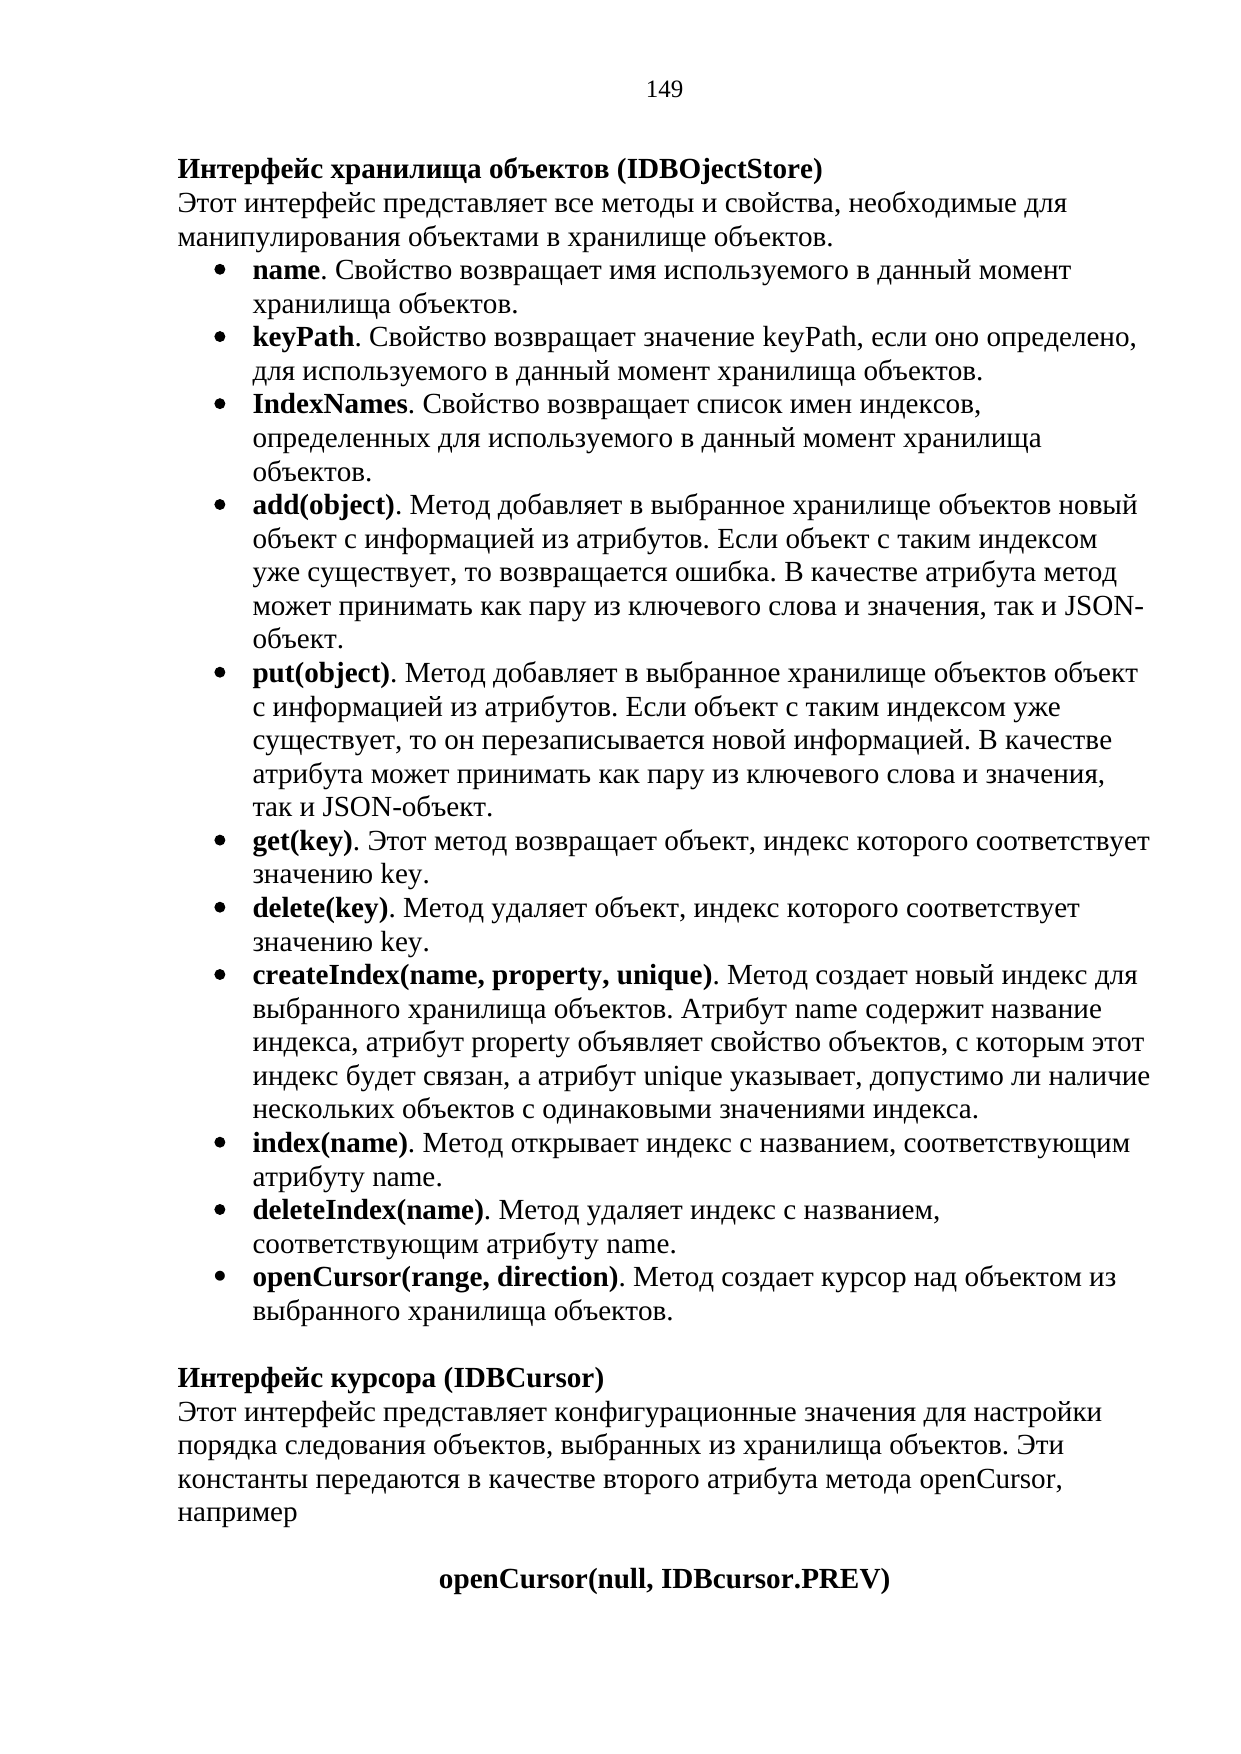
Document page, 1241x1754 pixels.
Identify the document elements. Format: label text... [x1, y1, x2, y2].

list put(object). Метод добавляет в выбранное хранилище объектов объект с информацией из атрибутов. Если объект с таким индексом уже существует, то он перезаписывается новой информацией. В качестве атрибута может принимать как пару из ключевого слова и значения, так и JSON-объект. [215, 655, 1152, 823]
text openCursor(null, IDBcursor.PREV) [177, 1562, 1152, 1595]
list index(name). Метод открывает индекс с названием, соответствующим атрибуту name. [215, 1125, 1152, 1192]
list createIndex(name, property, unique). Метод создает новый индекс для выбранного хранилища объектов. Атрибут name содержит название индекса, атрибут property объявляет свойство объектов, с которым этот индекс будет связан, а атрибут unique указывает, допустимо ли наличие нескольких объектов с одинаковыми значениями индекса. [215, 957, 1152, 1125]
text Интерфейс хранилища объектов (IDBOjectStore) [177, 152, 1152, 185]
text Этот интерфейс представляет конфигурационные значения для настройки порядка следования объектов, выбранных из хранилища объектов. Эти константы передаются в качестве второго атрибута метода openCursor, например [177, 1394, 1152, 1528]
text Интерфейс курсора (IDBCursor) [177, 1360, 1152, 1394]
list keyPath. Свойство возвращает значение keyPath, если оно определено, для используемого в данный момент хранилища объектов. [215, 319, 1152, 387]
text Этот интерфейс представляет все методы и свойства, необходимые для манипулирования объектами в хранилище объектов. [177, 185, 1152, 252]
list delete(key). Метод удаляет объект, индекс которого соответствует значению key. [215, 890, 1152, 957]
list openCursor(range, direction). Метод создает курсор над объектом из выбранного хранилища объектов. [215, 1259, 1152, 1327]
list add(object). Метод добавляет в выбранное хранилище объектов новый объект с информацией из атрибутов. Если объект с таким индексом уже существует, то возвращается ошибка. В качестве атрибута метод может принимать как пару из ключевого слова и значения, так и JSON-объект. [215, 487, 1152, 655]
list deleteIndex(name). Метод удаляет индекс с названием, соответствующим атрибуту name. [215, 1192, 1152, 1259]
list get(key). Этот метод возвращает объект, индекс которого соответствует значению key. [215, 823, 1152, 890]
list name. Свойство возвращает имя используемого в данный момент хранилища объектов. [215, 252, 1152, 319]
list IndexNames. Свойство возвращает список имен индексов, определенных для используемого в данный момент хранилища объектов. [215, 387, 1152, 487]
